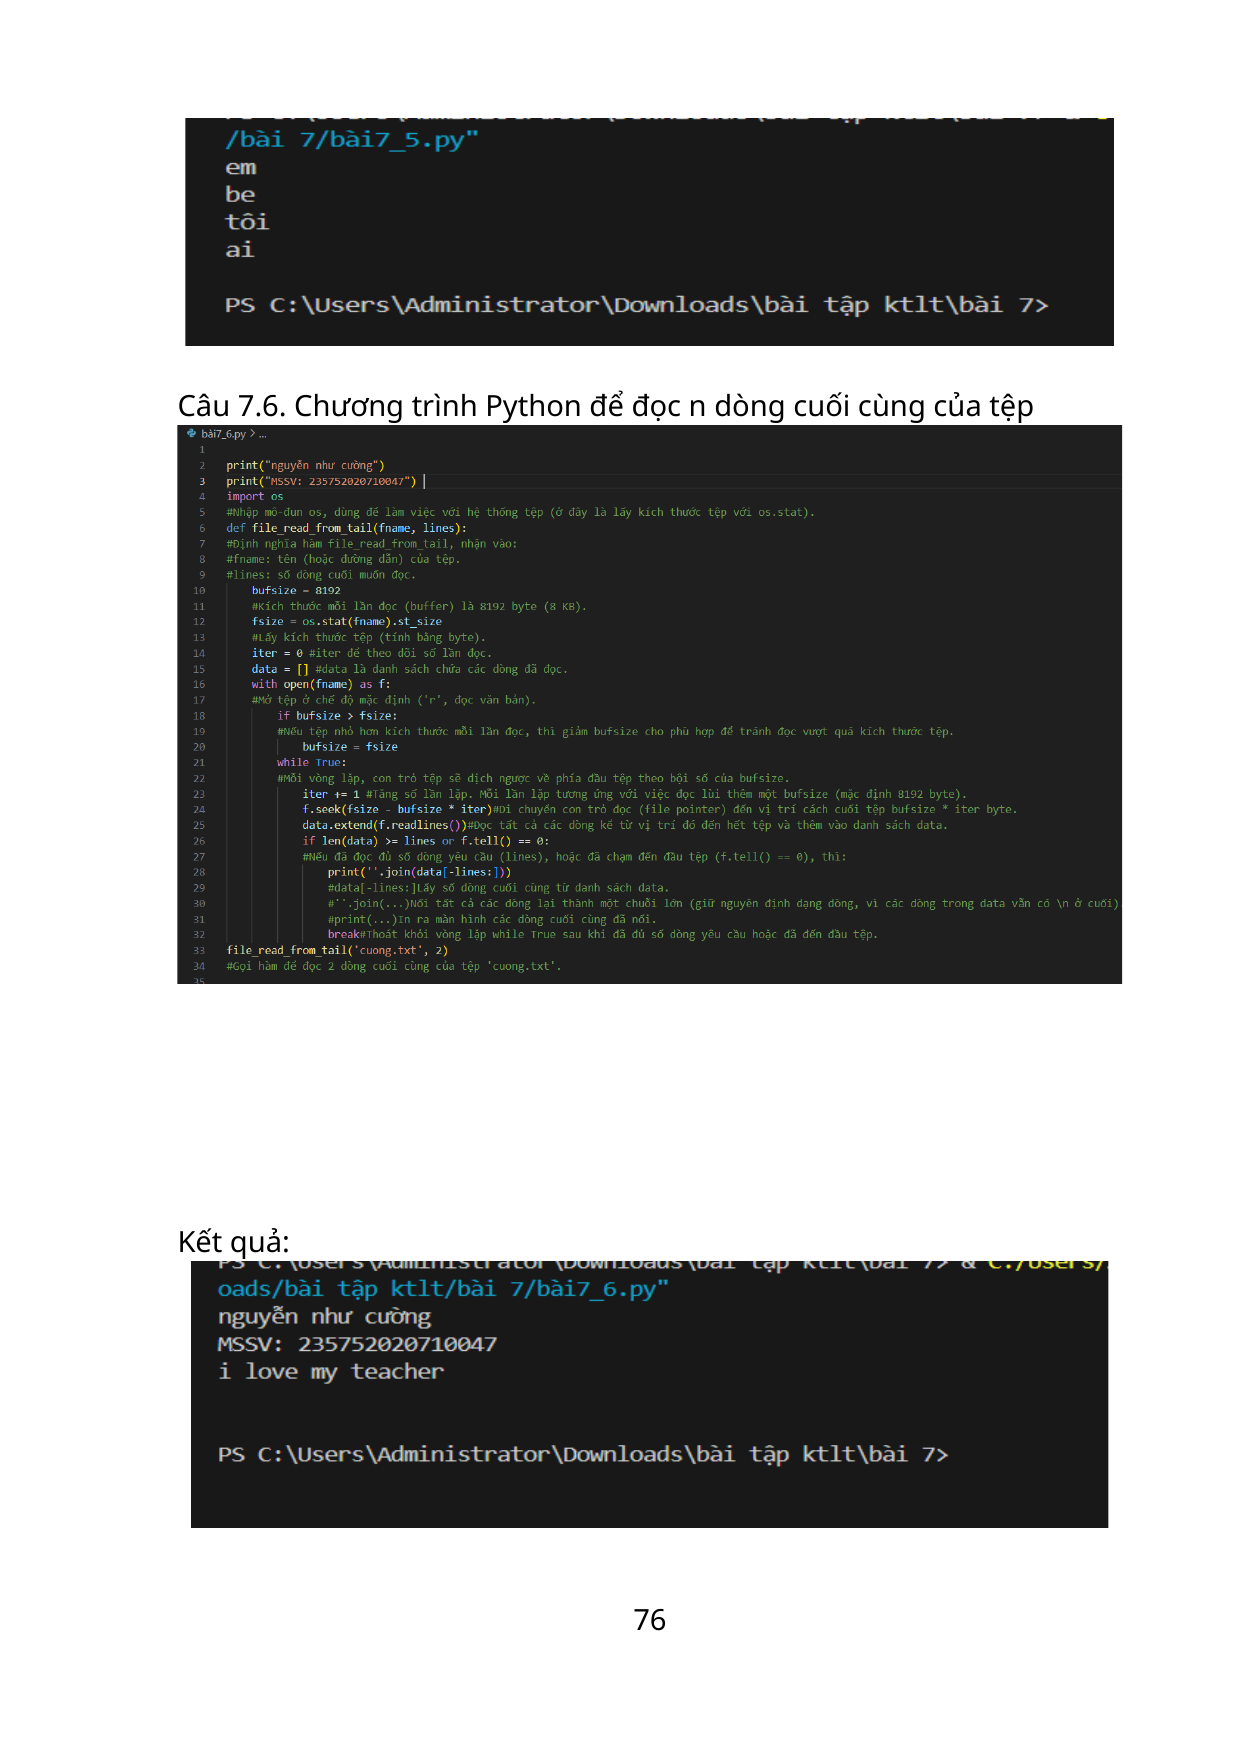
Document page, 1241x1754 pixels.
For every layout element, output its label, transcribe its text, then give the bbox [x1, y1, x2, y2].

picture [191, 1261, 1109, 1528]
text Kết quả: [177, 1222, 1122, 1261]
picture [185, 118, 1114, 346]
text Câu 7.6. Chương trình Python để đọc n dòng cuối cùng của tệp [177, 385, 1122, 425]
picture [177, 425, 1123, 984]
